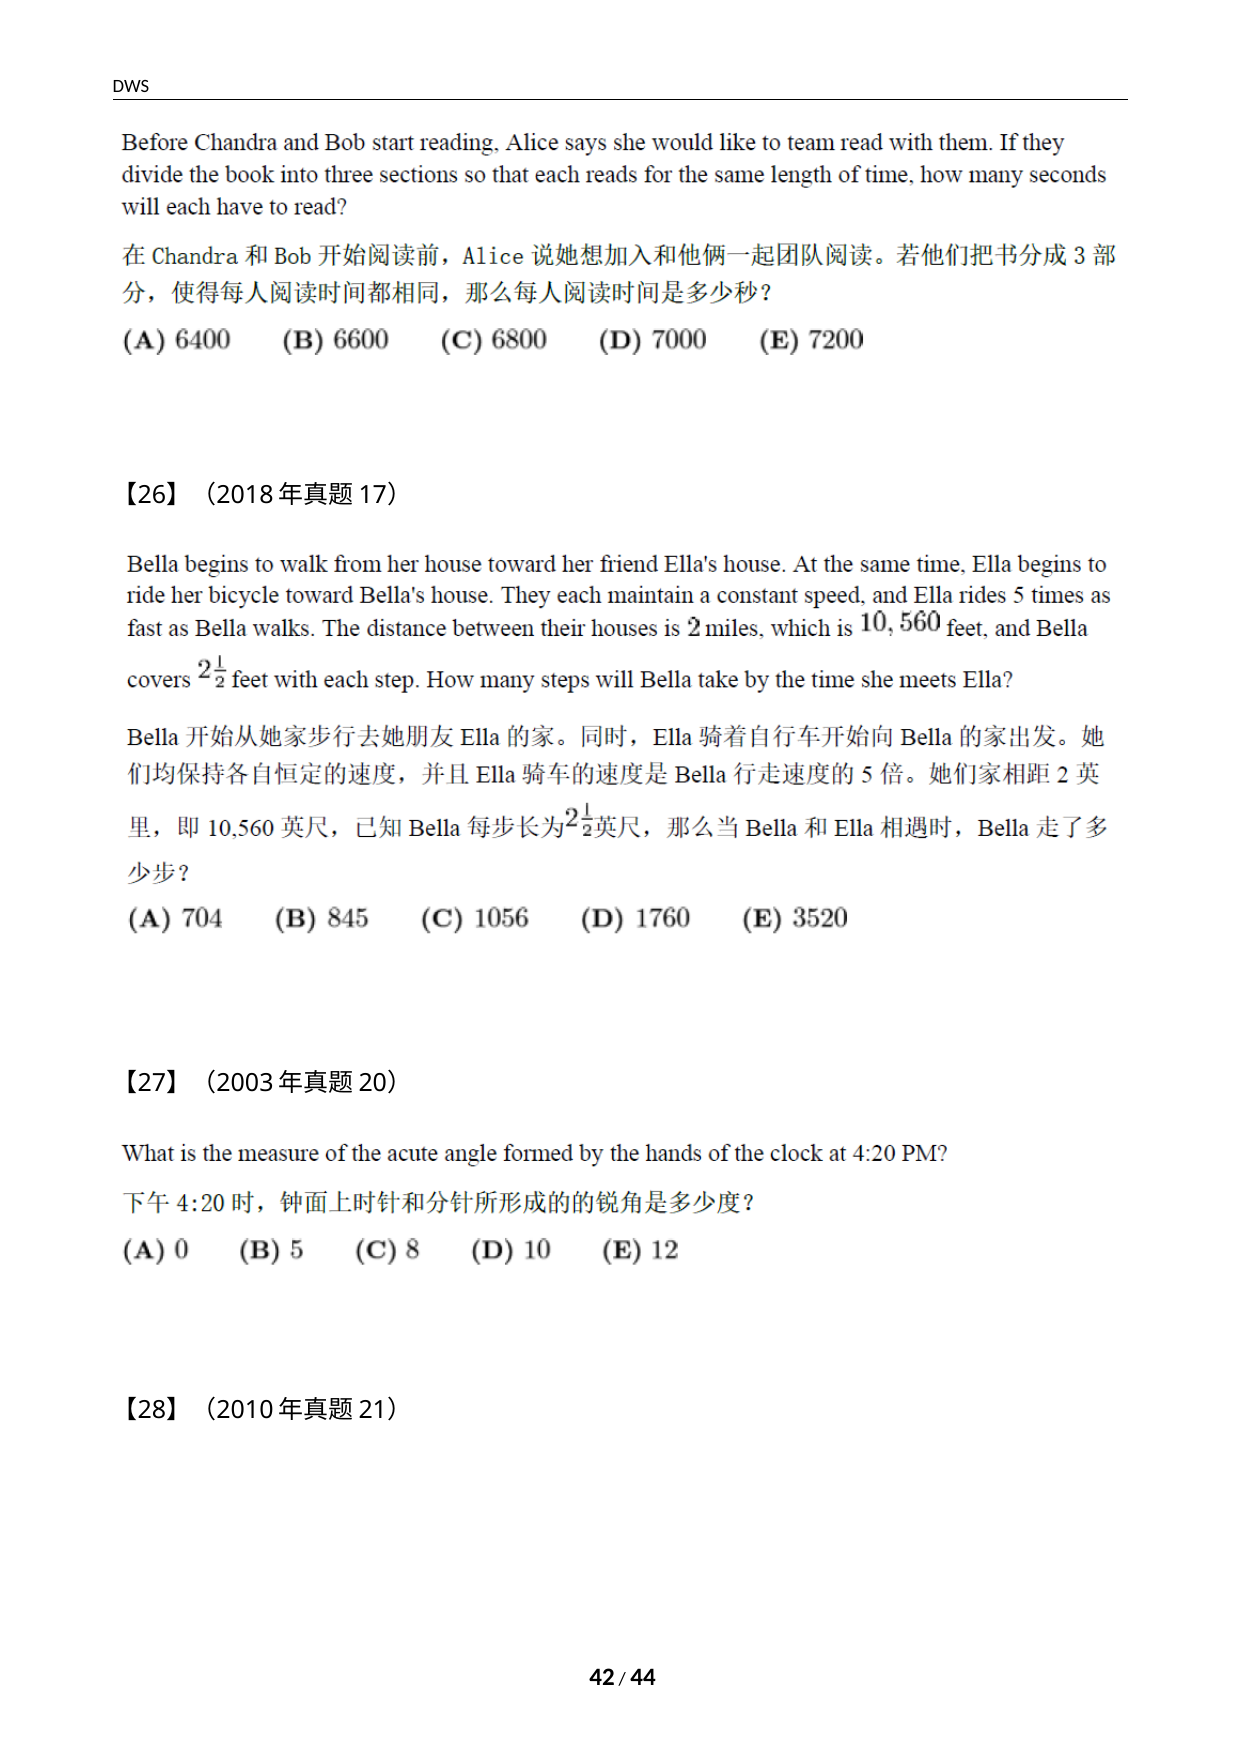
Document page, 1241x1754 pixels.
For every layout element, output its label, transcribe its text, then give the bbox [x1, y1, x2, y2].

text 【26】（2018年真题17） [112, 460, 1128, 525]
picture [112, 118, 1128, 370]
picture [112, 1131, 1128, 1269]
text 【27】（2003年真题20） [112, 1048, 1128, 1113]
text 【28】（2010年真题21） [112, 1376, 1128, 1441]
picture [112, 543, 1128, 944]
